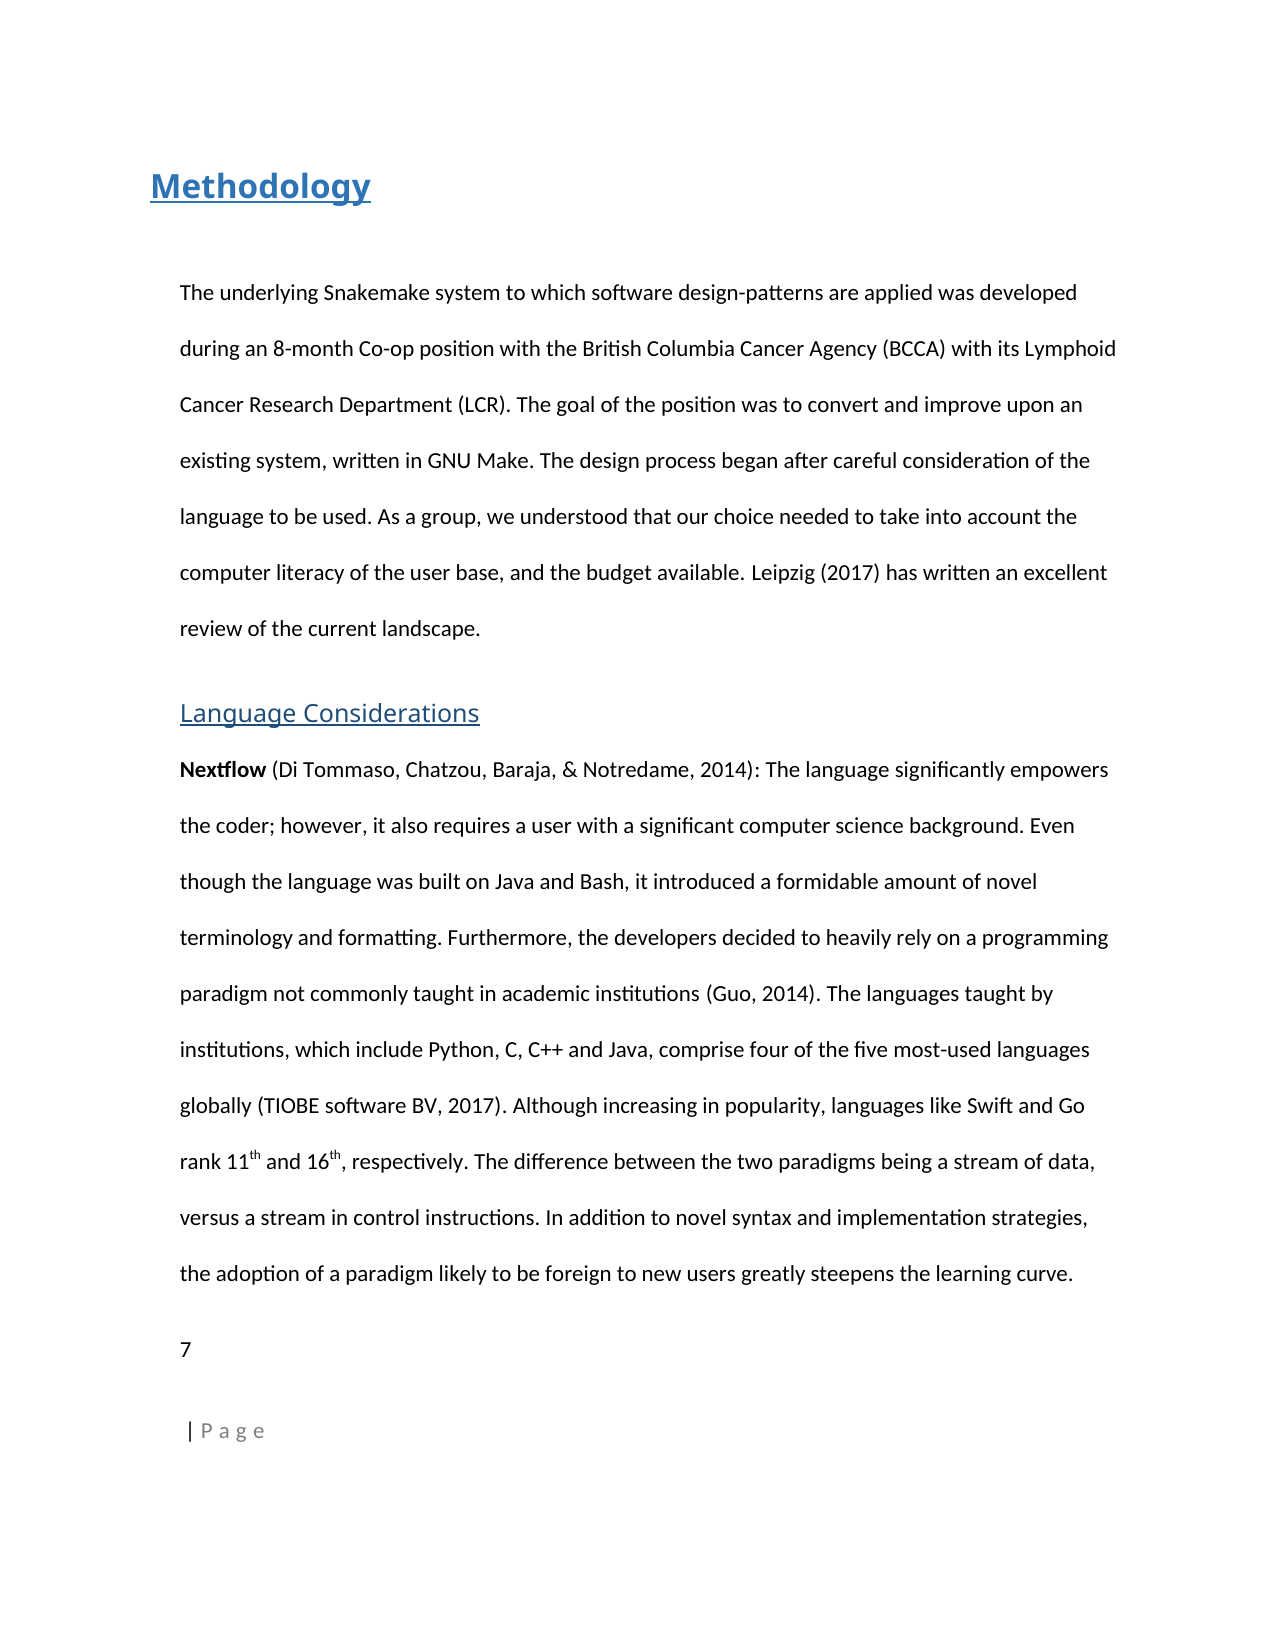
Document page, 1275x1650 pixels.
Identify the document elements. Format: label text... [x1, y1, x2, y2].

text The underlying Snakemake system to which software design-patterns are applied was developed during an 8-month Co-op position with the British Columbia Cancer Agency (BCCA) with its Lymphoid Cancer Research Department (LCR). The goal of the position was to convert and improve upon an existing system, written in GNU Make. The design process began after careful consideration of the language to be used. As a group, we understood that our choice needed to take into account the computer literacy of the user base, and the budget available. Leipzig (2017) has written an excellent review of the current landscape. [179, 278, 1125, 643]
text Nextflow : The language significantly empowers the coder; however, it also requires a user with a significant computer science background. Even though the language was built on Java and Bash, it introduced a formidable amount of novel terminology and formatting. Furthermore, the developers decided to heavily rely on a programming paradigm not commonly taught in academic institutions. The languages taught by institutions, which include Python, C, C++ and Java, comprise four of the five most-used languages globally. Although increasing in popularity, languages like Swift and Go rank 11th and 16th, respectively. The difference between the two paradigms being a stream of data, versus a stream in control instructions. In addition to novel syntax and implementation strategies, the adoption of a paradigm likely to be foreign to new users greatly steepens the learning curve. [179, 755, 1125, 1287]
subtitle Language Considerations [179, 696, 1125, 730]
subtitle Methodology [150, 162, 1125, 208]
